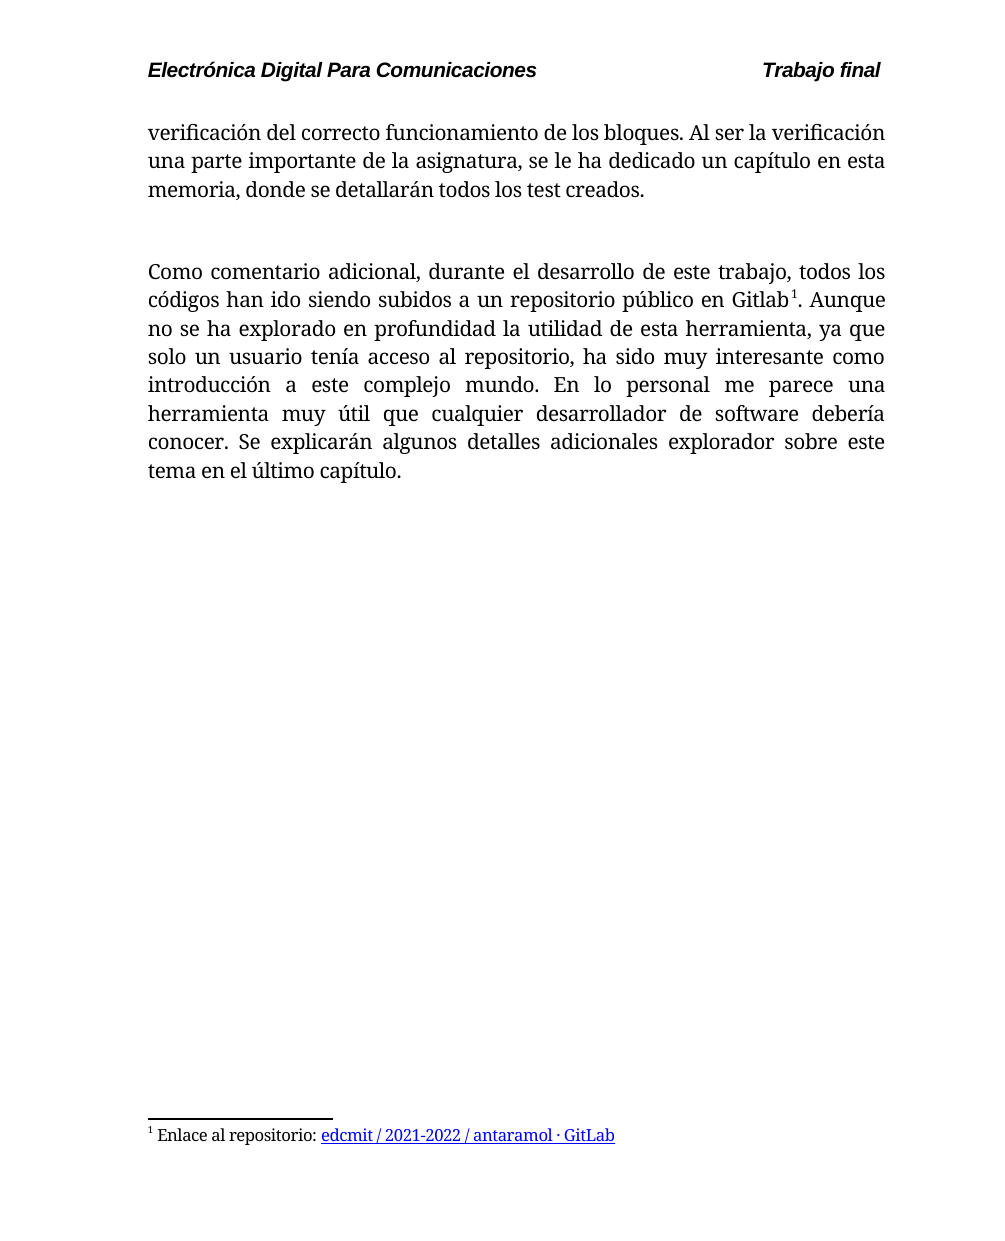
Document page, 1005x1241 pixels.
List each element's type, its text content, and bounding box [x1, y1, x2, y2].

text Como comentario adicional, durante el desarrollo de este trabajo, todos los códigos han ido siendo subidos a un repositorio público en Gitlab. Aunque no se ha explorado en profundidad la utilidad de esta herramienta, ya que solo un usuario tenía acceso al repositorio, ha sido muy interesante como introducción a este complejo mundo. En lo personal me parece una herramienta muy útil que cualquier desarrollador de software debería conocer. Se explicarán algunos detalles adicionales explorador sobre este tema en el último capítulo. [148, 257, 886, 484]
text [148, 118, 886, 203]
